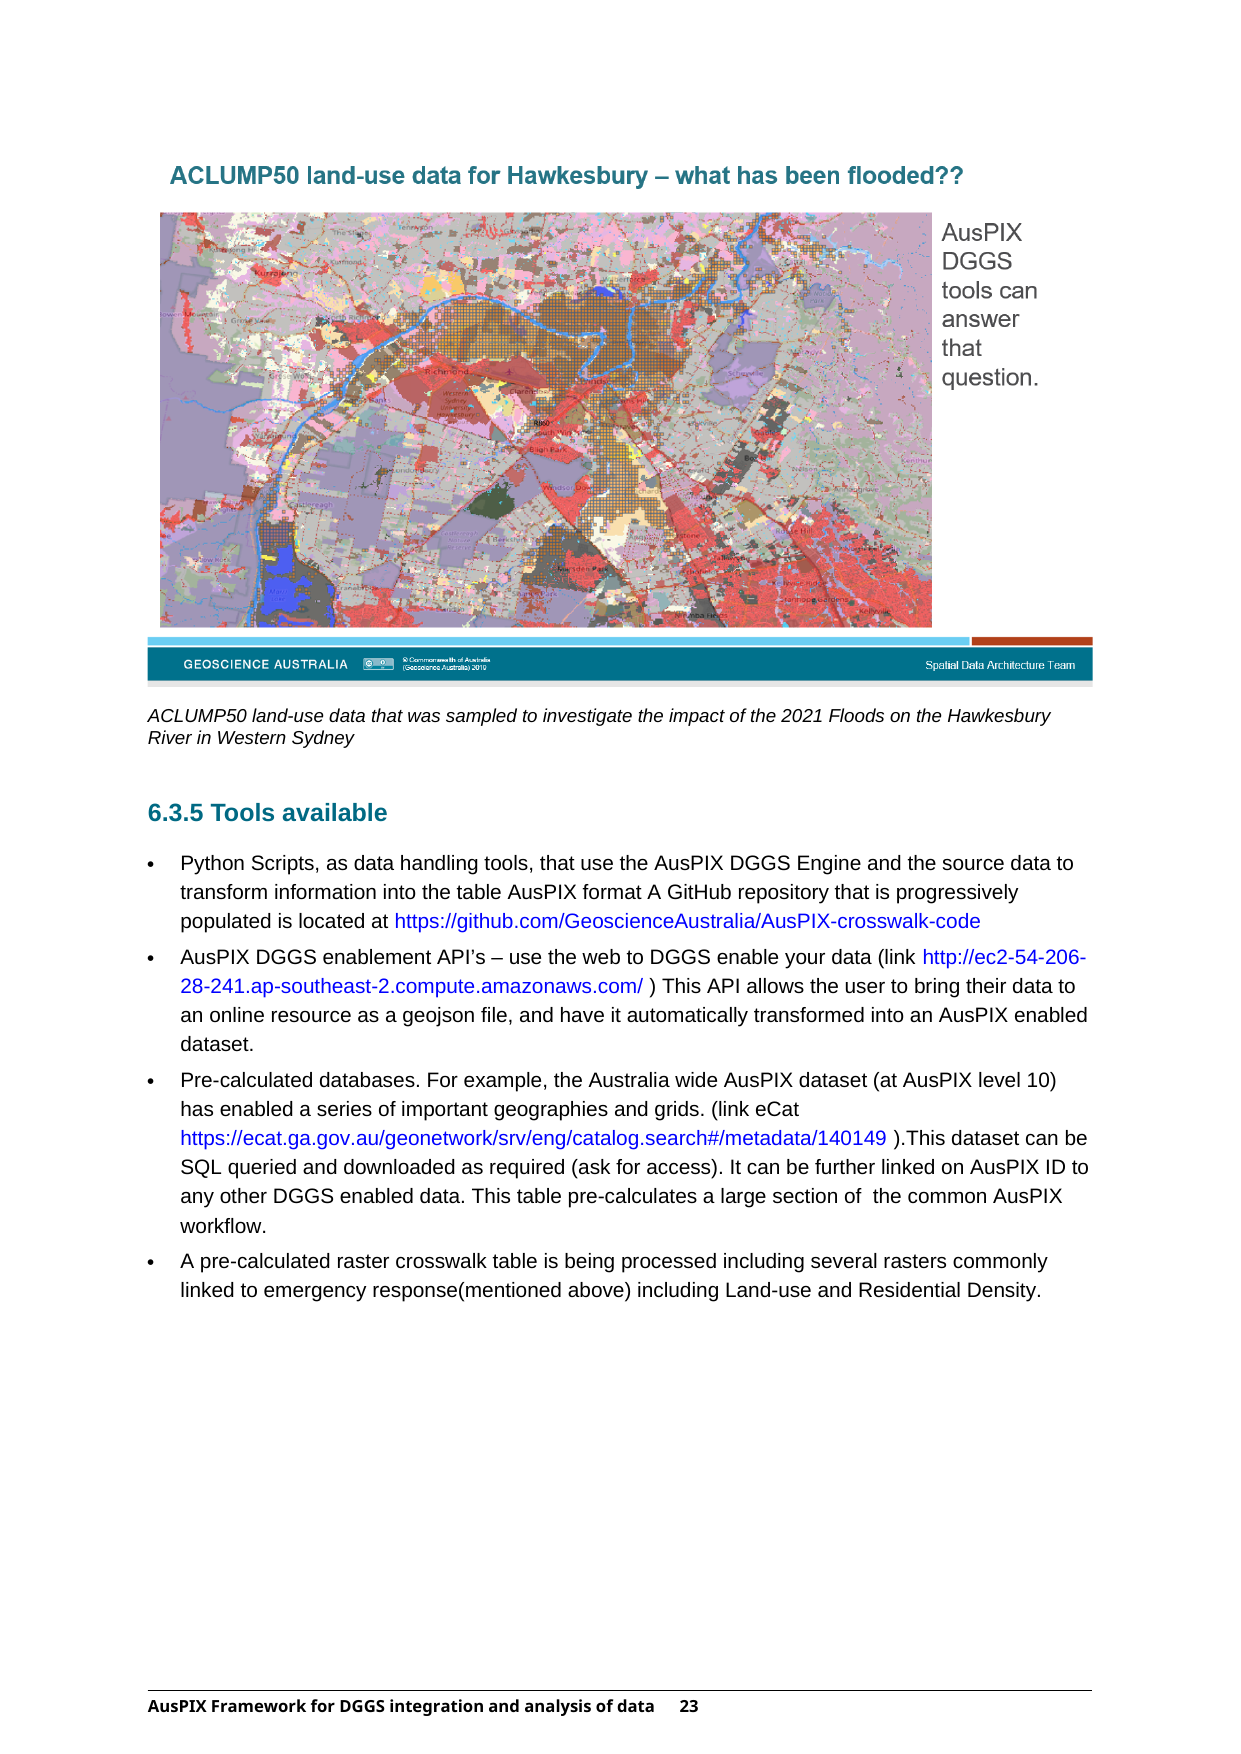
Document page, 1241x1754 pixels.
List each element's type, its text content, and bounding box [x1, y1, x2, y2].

picture [364, 659, 393, 669]
picture [147, 147, 1093, 647]
picture [195, 660, 200, 668]
picture [147, 681, 1093, 687]
text ACLUMP50 land-use data that was sampled to investigate the impact of the 2021 Floods on the Hawkesbury River in Western Sydney [148, 705, 1092, 748]
list A pre-calculated raster crosswalk table is being processed including several rasters commonly linked to emergency response(mentioned above) including Land-use and Residential Density. [148, 1244, 1092, 1302]
list Python Scripts, as data handling tools, that use the AusPIX DGGS Engine and the source data to transform information into the table AusPIX format A GitHub repository that is progressively populated is located at https://github.com/GeoscienceAustralia/AusPIX-crosswalk-code [148, 846, 1092, 933]
list Pre-calculated databases. For example, the Australia wide AusPIX dataset (at AusPIX level 10) has enabled a series of important geographies and grids. (link eCat https://ecat.ga.gov.au/geonetwork/srv/eng/catalog.search#/metadata/140149 ).This dataset can be SQL queried and downloaded as required (ask for access). It can be further linked on AusPIX ID to any other DGGS enabled data. This table pre-calculates a large section of the common AusPIX workflow. [148, 1062, 1092, 1237]
list AusPIX DGGS enablement API’s – use the web to DGGS enable your data (link http://ec2-54-206-28-241.ap-southeast-2.compute.amazonaws.com/ ) This API allows the user to bring their data to an online resource as a geojson file, and have it automatically transformed into an AusPIX enabled dataset. [148, 939, 1092, 1056]
subtitle Tools available [148, 798, 1092, 827]
